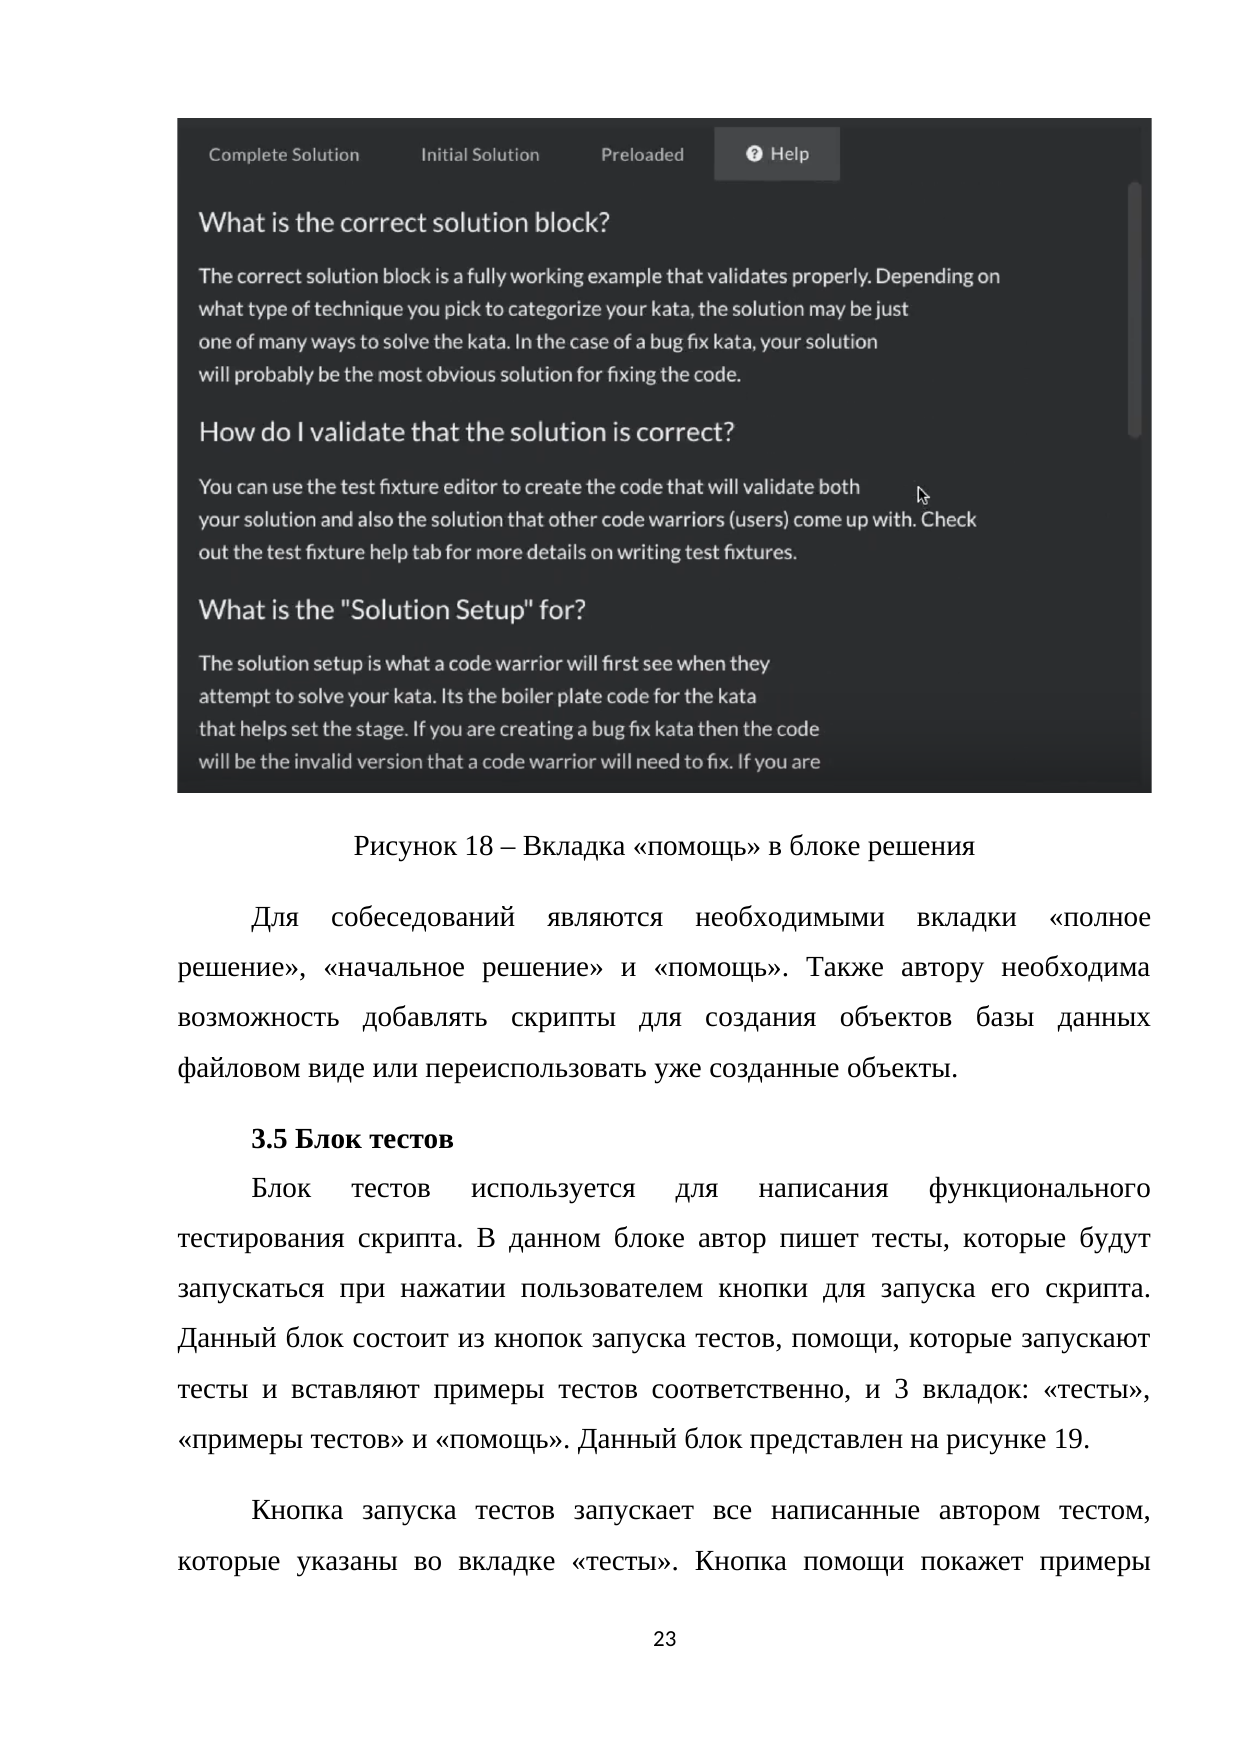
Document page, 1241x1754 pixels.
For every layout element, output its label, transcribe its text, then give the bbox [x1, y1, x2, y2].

subtitle 3.5 Блок тестов [177, 1121, 1152, 1154]
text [177, 1492, 1152, 1576]
text Для собеседований являются необходимыми вкладки «полное решение», «начальное решение» и «помощь». Также автору необходима возможность добавлять скрипты для создания объектов базы данных файловом виде или переиспользовать уже созданные объекты. [177, 899, 1152, 1083]
text Рисунок 18 – Вкладка «помощь» в блоке решения [177, 828, 1152, 861]
text Блок тестов используется для написания функционального тестирования скрипта. В данном блоке автор пишет тесты, которые будут запускаться при нажатии пользователем кнопки для запуска его скрипта. Данный блок состоит из кнопок запуска тестов, помощи, которые запускают тесты и вставляют примеры тестов соответственно, и 3 вкладок: «тесты», «примеры тестов» и «помощь». Данный блок представлен на рисунке 19. [177, 1170, 1152, 1455]
picture [177, 118, 1152, 793]
